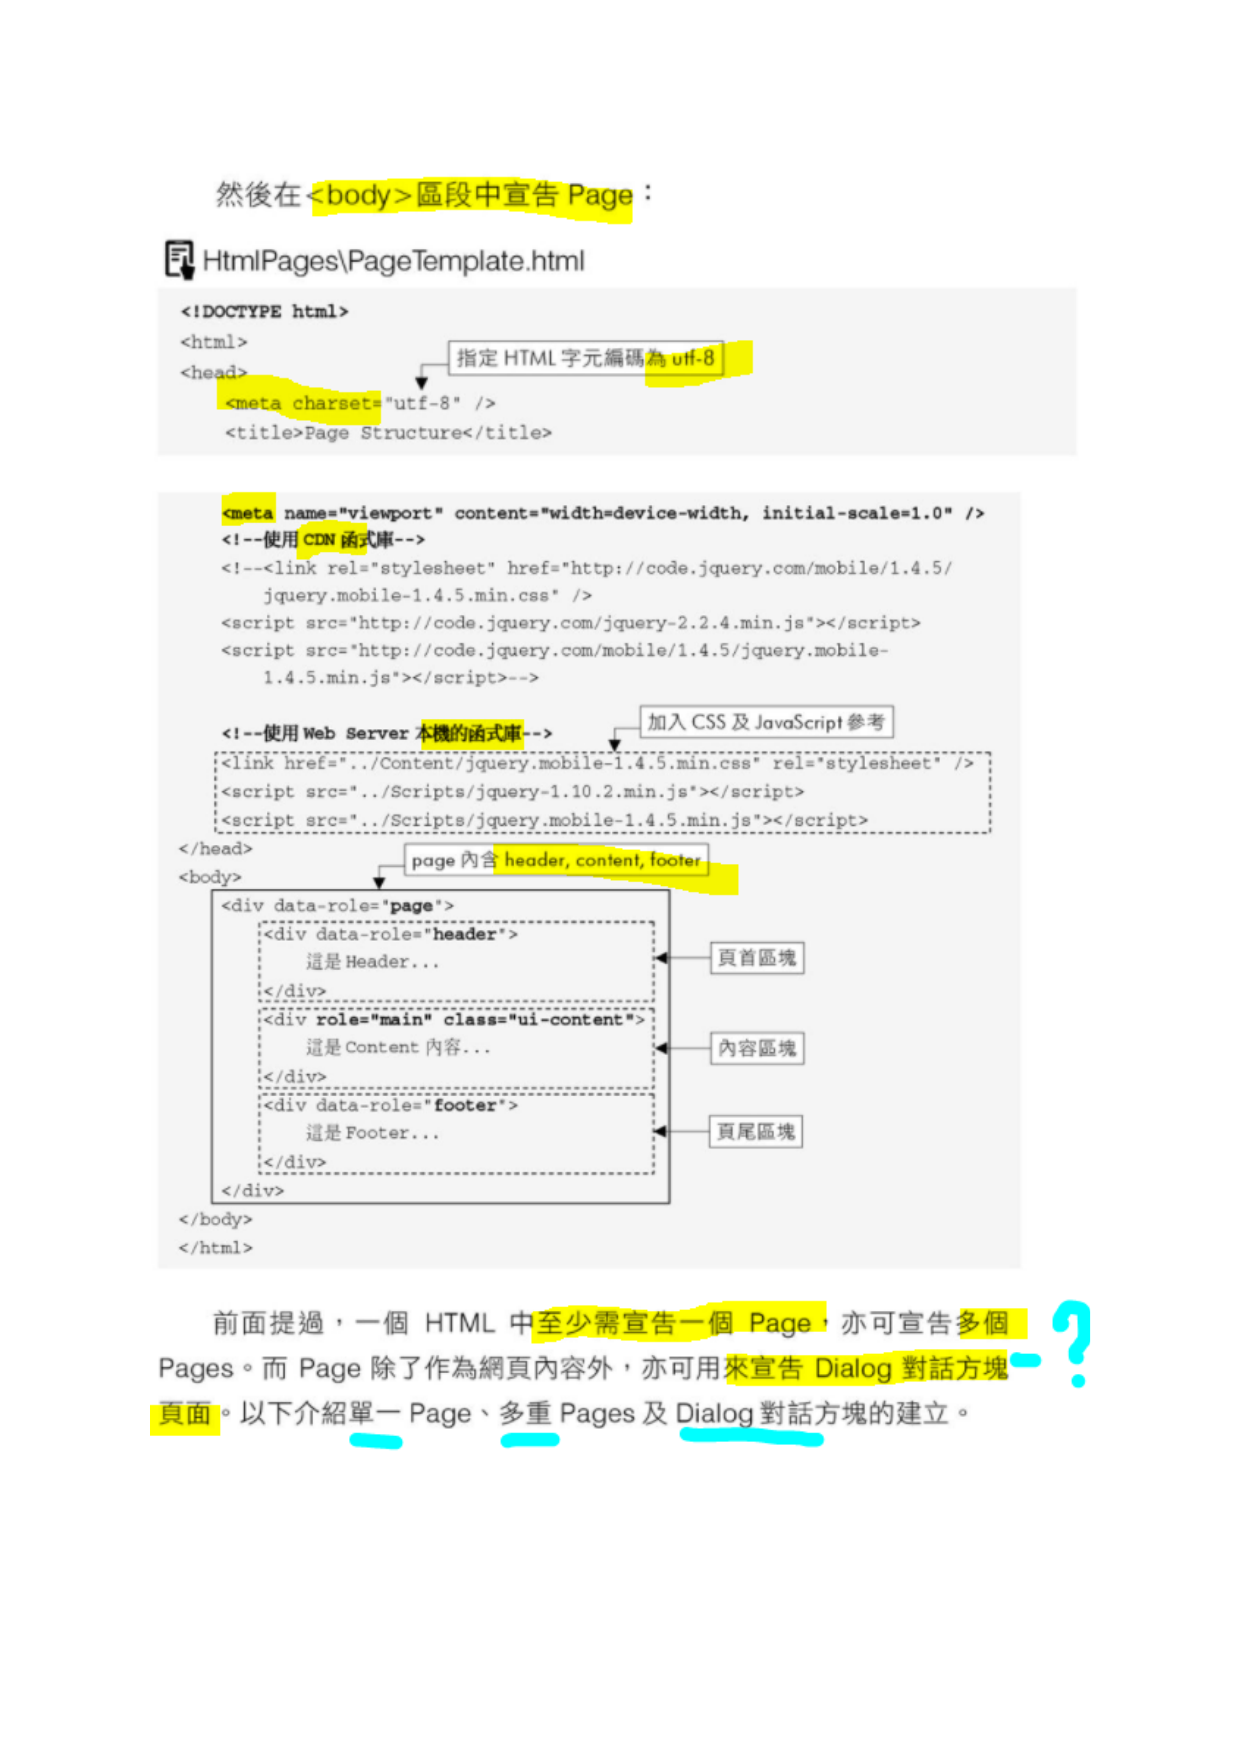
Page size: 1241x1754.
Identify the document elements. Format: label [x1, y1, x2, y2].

picture [150, 485, 1091, 1458]
picture [150, 150, 1086, 482]
